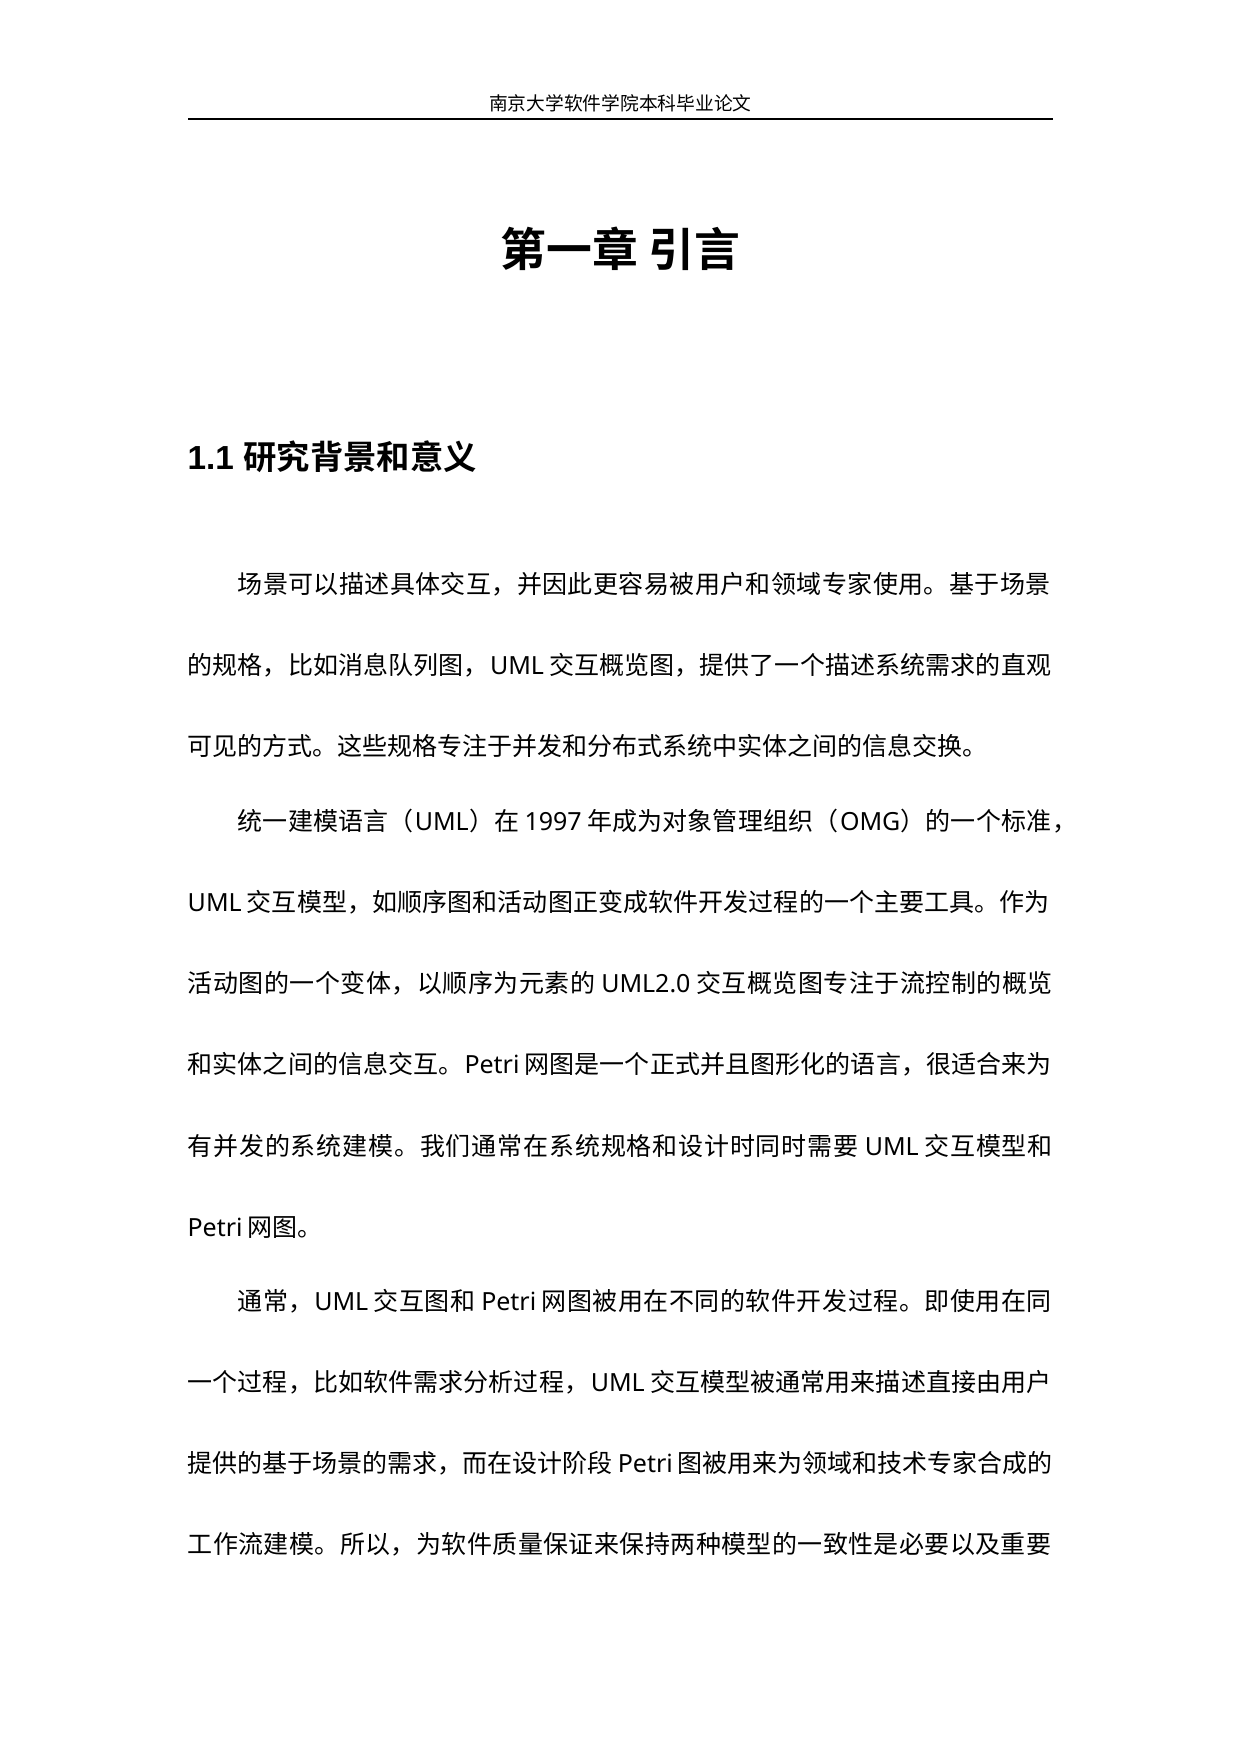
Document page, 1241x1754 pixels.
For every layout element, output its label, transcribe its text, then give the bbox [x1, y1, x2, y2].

text 统一建模语言（UML）在1997年成为对象管理组织（OMG）的一个标准，UML交互模型，如顺序图和活动图正变成软件开发过程的一个主要工具。作为活动图的一个变体，以顺序为元素的UML2.0交互概览图专注于流控制的概览和实体之间的信息交互。Petri网图是一个正式并且图形化的语言，很适合来为有并发的系统建模。我们通常在系统规格和设计时同时需要UML交互模型和Petri网图。 [187, 787, 1053, 1258]
text 场景可以描述具体交互，并因此更容易被用户和领域专家使用。基于场景的规格，比如消息队列图，UML交互概览图，提供了一个描述系统需求的直观可见的方式。这些规格专注于并发和分布式系统中实体之间的信息交换。 [187, 550, 1053, 777]
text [187, 1267, 1053, 1576]
subtitle 1.1 研究背景和意义 [187, 423, 1053, 488]
subtitle 第一章 引言 [187, 197, 1053, 295]
